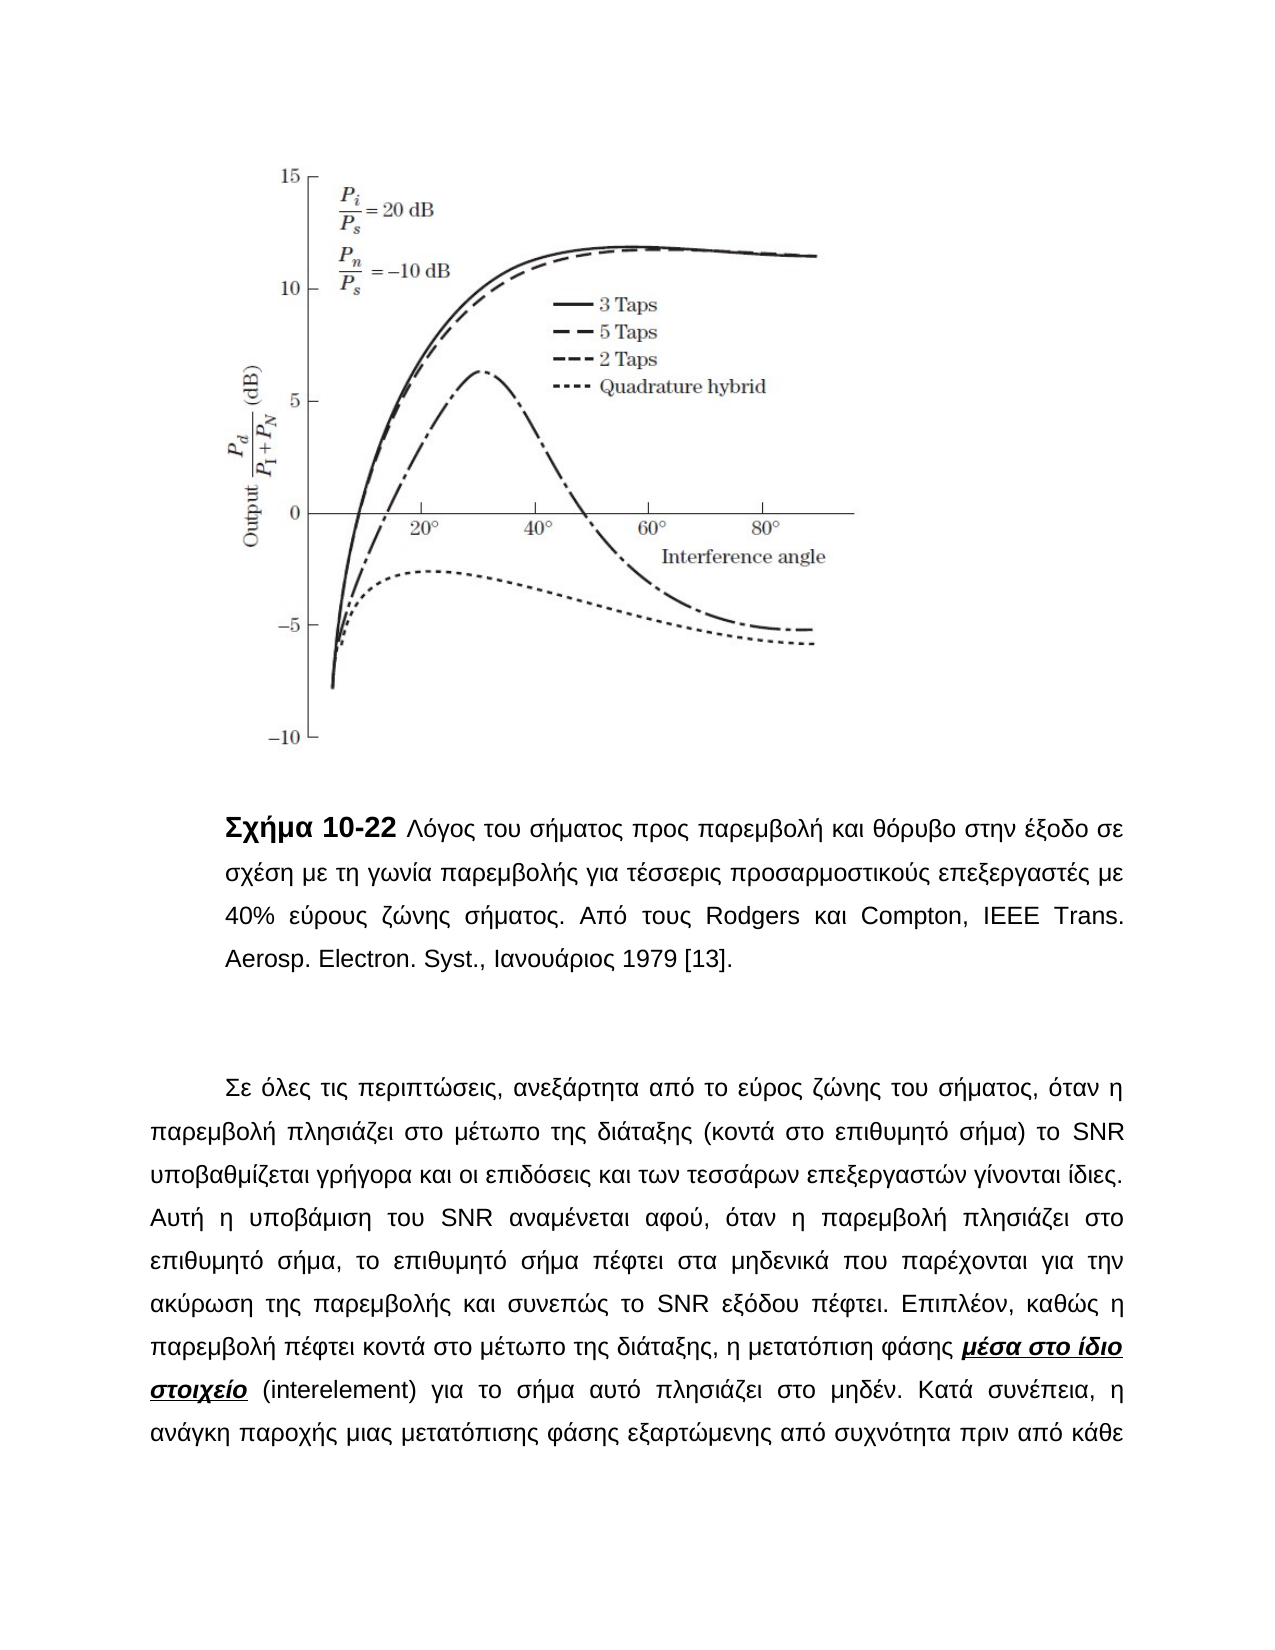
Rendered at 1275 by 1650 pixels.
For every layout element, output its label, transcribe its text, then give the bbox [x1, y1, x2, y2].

picture [225, 150, 986, 753]
text Σχήμα 10-22 Λόγος του σήματος προς παρεμβολή και θόρυβο στην έξοδο σε σχέση με τη γωνία παρεμβολής για τέσσερις προσαρμοστικούς επεξεργαστές με 40% εύρους ζώνης σήματος. Από τους Rodgers και Compton, IEEE Trans. Aerosp. Εlectron. Syst., Ιανουάριος 1979 [13]. [225, 810, 1125, 973]
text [150, 1073, 1125, 1447]
